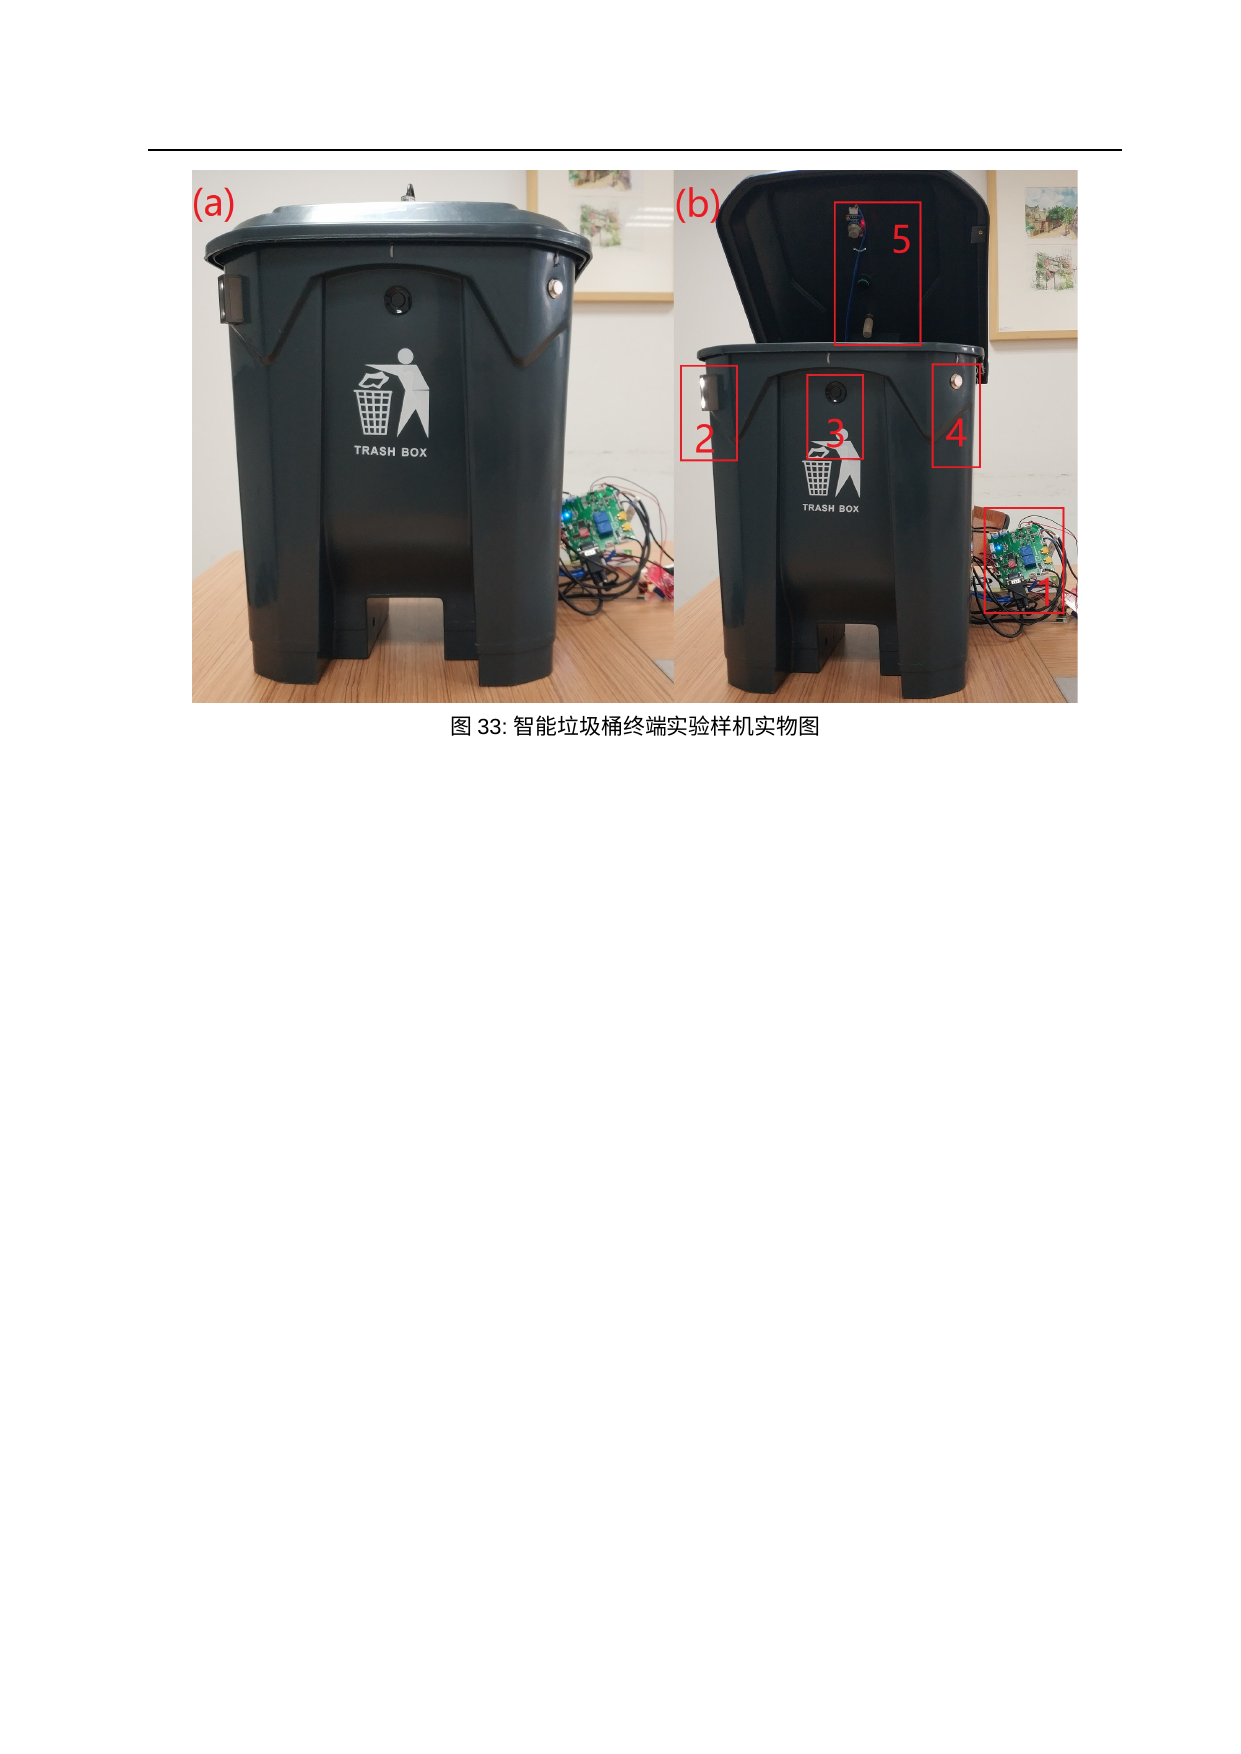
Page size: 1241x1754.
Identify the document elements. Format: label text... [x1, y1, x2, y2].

picture [192, 170, 1078, 703]
text 图 33: 智能垃圾桶终端实验样机实物图 [148, 708, 1122, 742]
